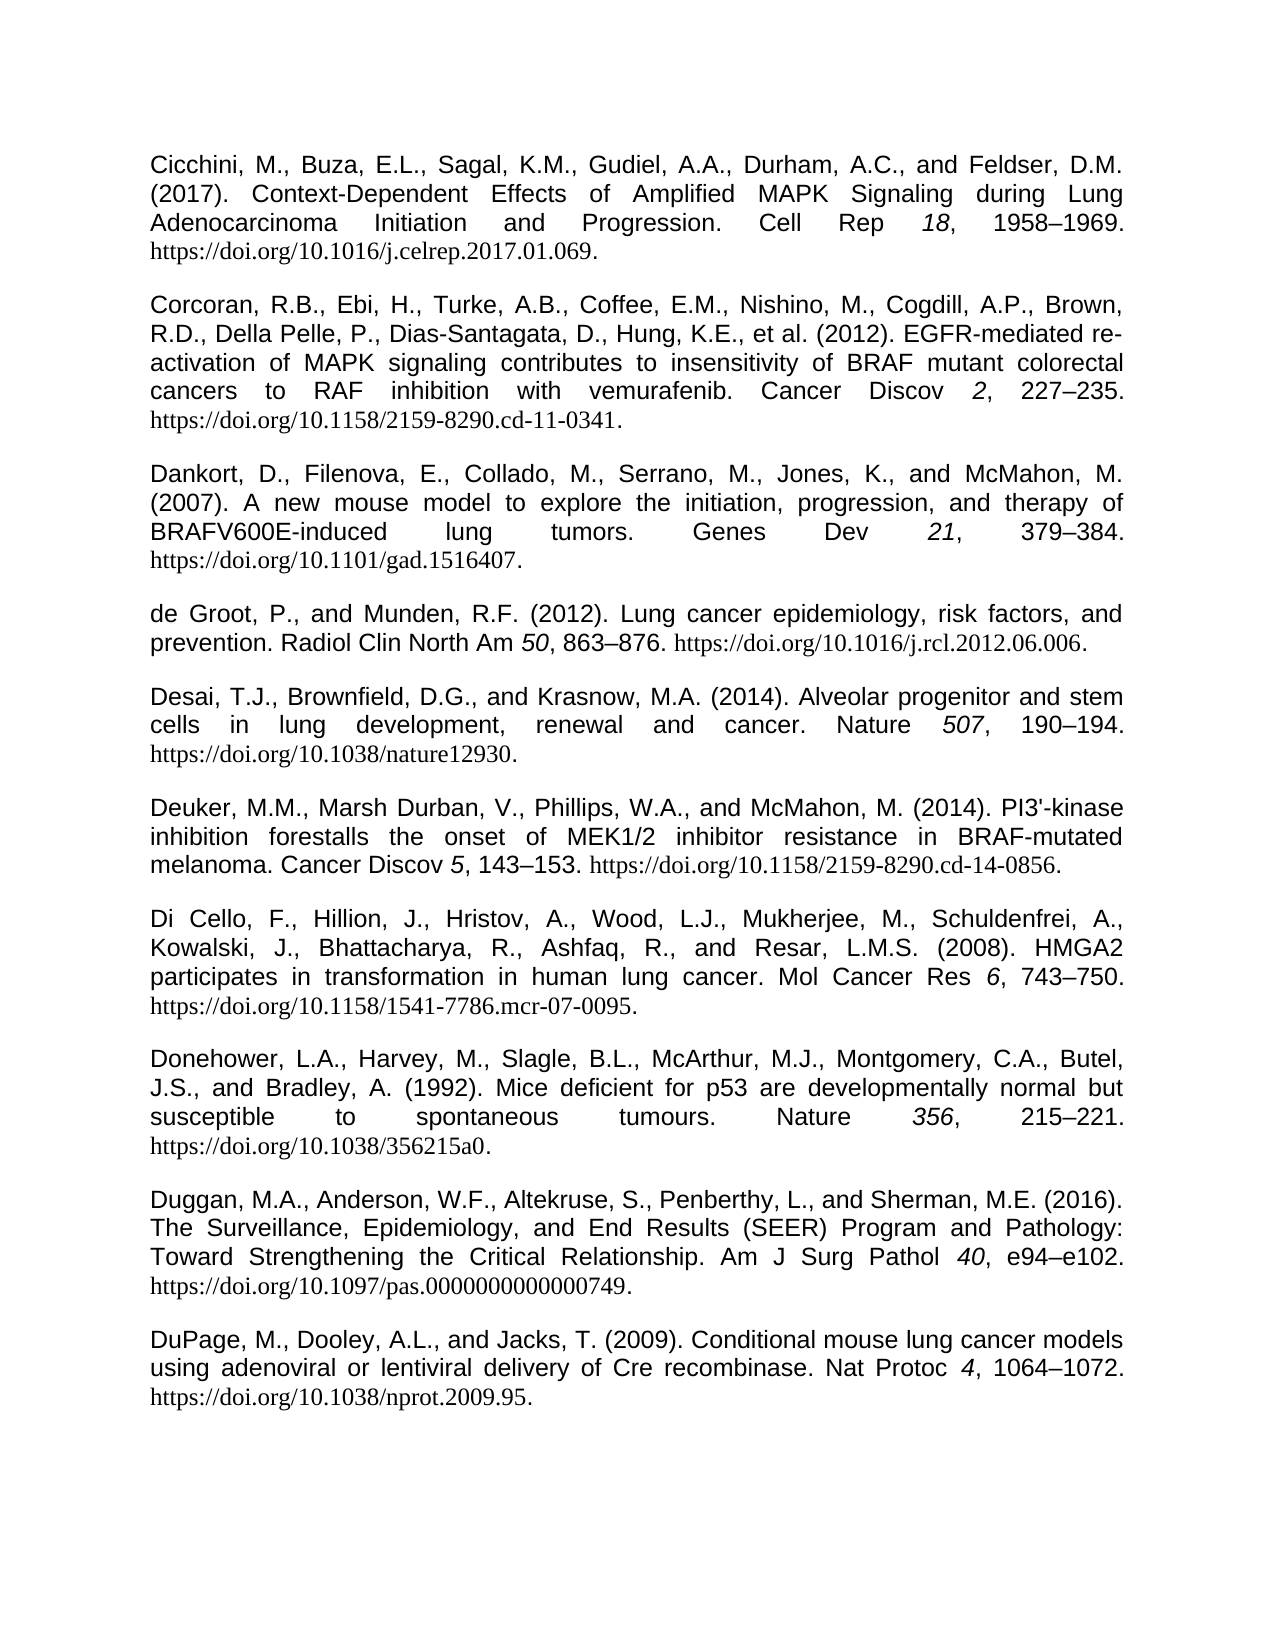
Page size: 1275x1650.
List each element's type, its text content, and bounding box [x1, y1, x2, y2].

text Dankort, D., Filenova, E., Collado, M., Serrano, M., Jones, K., and McMahon, M. (2007). A new mouse model to explore the initiation, progression, and therapy of BRAFV600E-induced lung tumors. Genes Dev 21, 379–384. https://doi.org/10.1101/gad.1516407. [150, 459, 1125, 574]
text Duggan, M.A., Anderson, W.F., Altekruse, S., Penberthy, L., and Sherman, M.E. (2016). The Surveillance, Epidemiology, and End Results (SEER) Program and Pathology: Toward Strengthening the Critical Relationship. Am J Surg Pathol 40, e94–e102. https://doi.org/10.1097/pas.0000000000000749. [150, 1184, 1125, 1300]
text Desai, T.J., Brownfield, D.G., and Krasnow, M.A. (2014). Alveolar progenitor and stem cells in lung development, renewal and cancer. Nature 507, 190–194. https://doi.org/10.1038/nature12930. [150, 682, 1125, 768]
text Corcoran, R.B., Ebi, H., Turke, A.B., Coffee, E.M., Nishino, M., Cogdill, A.P., Brown, R.D., Della Pelle, P., Dias-Santagata, D., Hung, K.E., et al. (2012). EGFR-mediated re-activation of MAPK signaling contributes to insensitivity of BRAF mutant colorectal cancers to RAF inhibition with vemurafenib. Cancer Discov 2, 227–235. https://doi.org/10.1158/2159-8290.cd-11-0341. [150, 290, 1125, 434]
text DuPage, M., Dooley, A.L., and Jacks, T. (2009). Conditional mouse lung cancer models using adenoviral or lentiviral delivery of Cre recombinase. Nat Protoc 4, 1064–1072. https://doi.org/10.1038/nprot.2009.95. [150, 1325, 1125, 1411]
text Di Cello, F., Hillion, J., Hristov, A., Wood, L.J., Mukherjee, M., Schuldenfrei, A., Kowalski, J., Bhattacharya, R., Ashfaq, R., and Resar, L.M.S. (2008). HMGA2 participates in transformation in human lung cancer. Mol Cancer Res 6, 743–750. https://doi.org/10.1158/1541-7786.mcr-07-0095. [150, 904, 1125, 1019]
text Deuker, M.M., Marsh Durban, V., Phillips, W.A., and McMahon, M. (2014). PI3'-kinase inhibition forestalls the onset of MEK1/2 inhibitor resistance in BRAF-mutated melanoma. Cancer Discov 5, 143–153. https://doi.org/10.1158/2159-8290.cd-14-0856. [150, 793, 1125, 879]
text Donehower, L.A., Harvey, M., Slagle, B.L., McArthur, M.J., Montgomery, C.A., Butel, J.S., and Bradley, A. (1992). Mice deficient for p53 are developmentally normal but susceptible to spontaneous tumours. Nature 356, 215–221. https://doi.org/10.1038/356215a0. [150, 1044, 1125, 1159]
text Cicchini, M., Buza, E.L., Sagal, K.M., Gudiel, A.A., Durham, A.C., and Feldser, D.M. (2017). Context-Dependent Effects of Amplified MAPK Signaling during Lung Adenocarcinoma Initiation and Progression. Cell Rep 18, 1958–1969. https://doi.org/10.1016/j.celrep.2017.01.069. [150, 150, 1125, 265]
text de Groot, P., and Munden, R.F. (2012). Lung cancer epidemiology, risk factors, and prevention. Radiol Clin North Am 50, 863–876. https://doi.org/10.1016/j.rcl.2012.06.006. [150, 599, 1125, 657]
